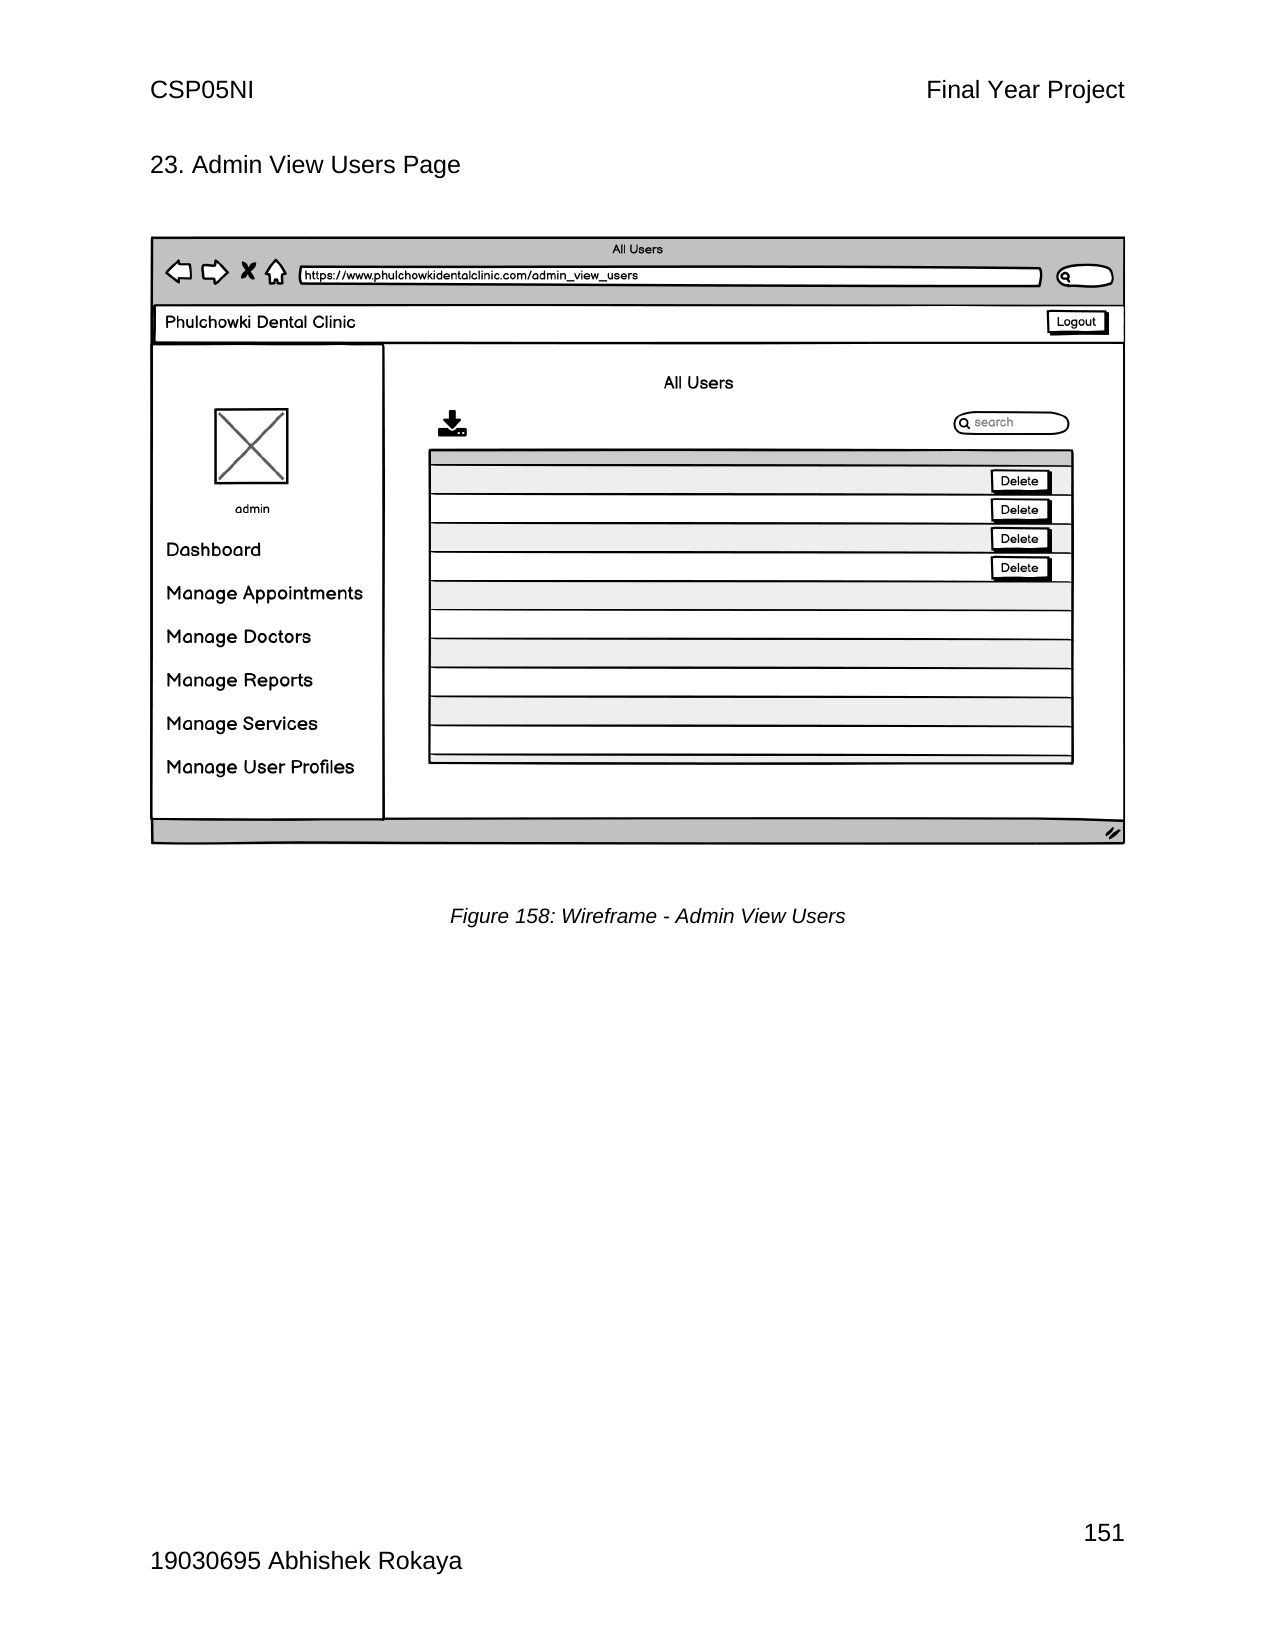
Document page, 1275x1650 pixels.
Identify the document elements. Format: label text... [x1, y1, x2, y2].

text 23. Admin View Users Page [150, 150, 1125, 179]
picture [150, 236, 1125, 845]
text Figure 158: Wireframe - Admin View Users [375, 904, 1125, 928]
